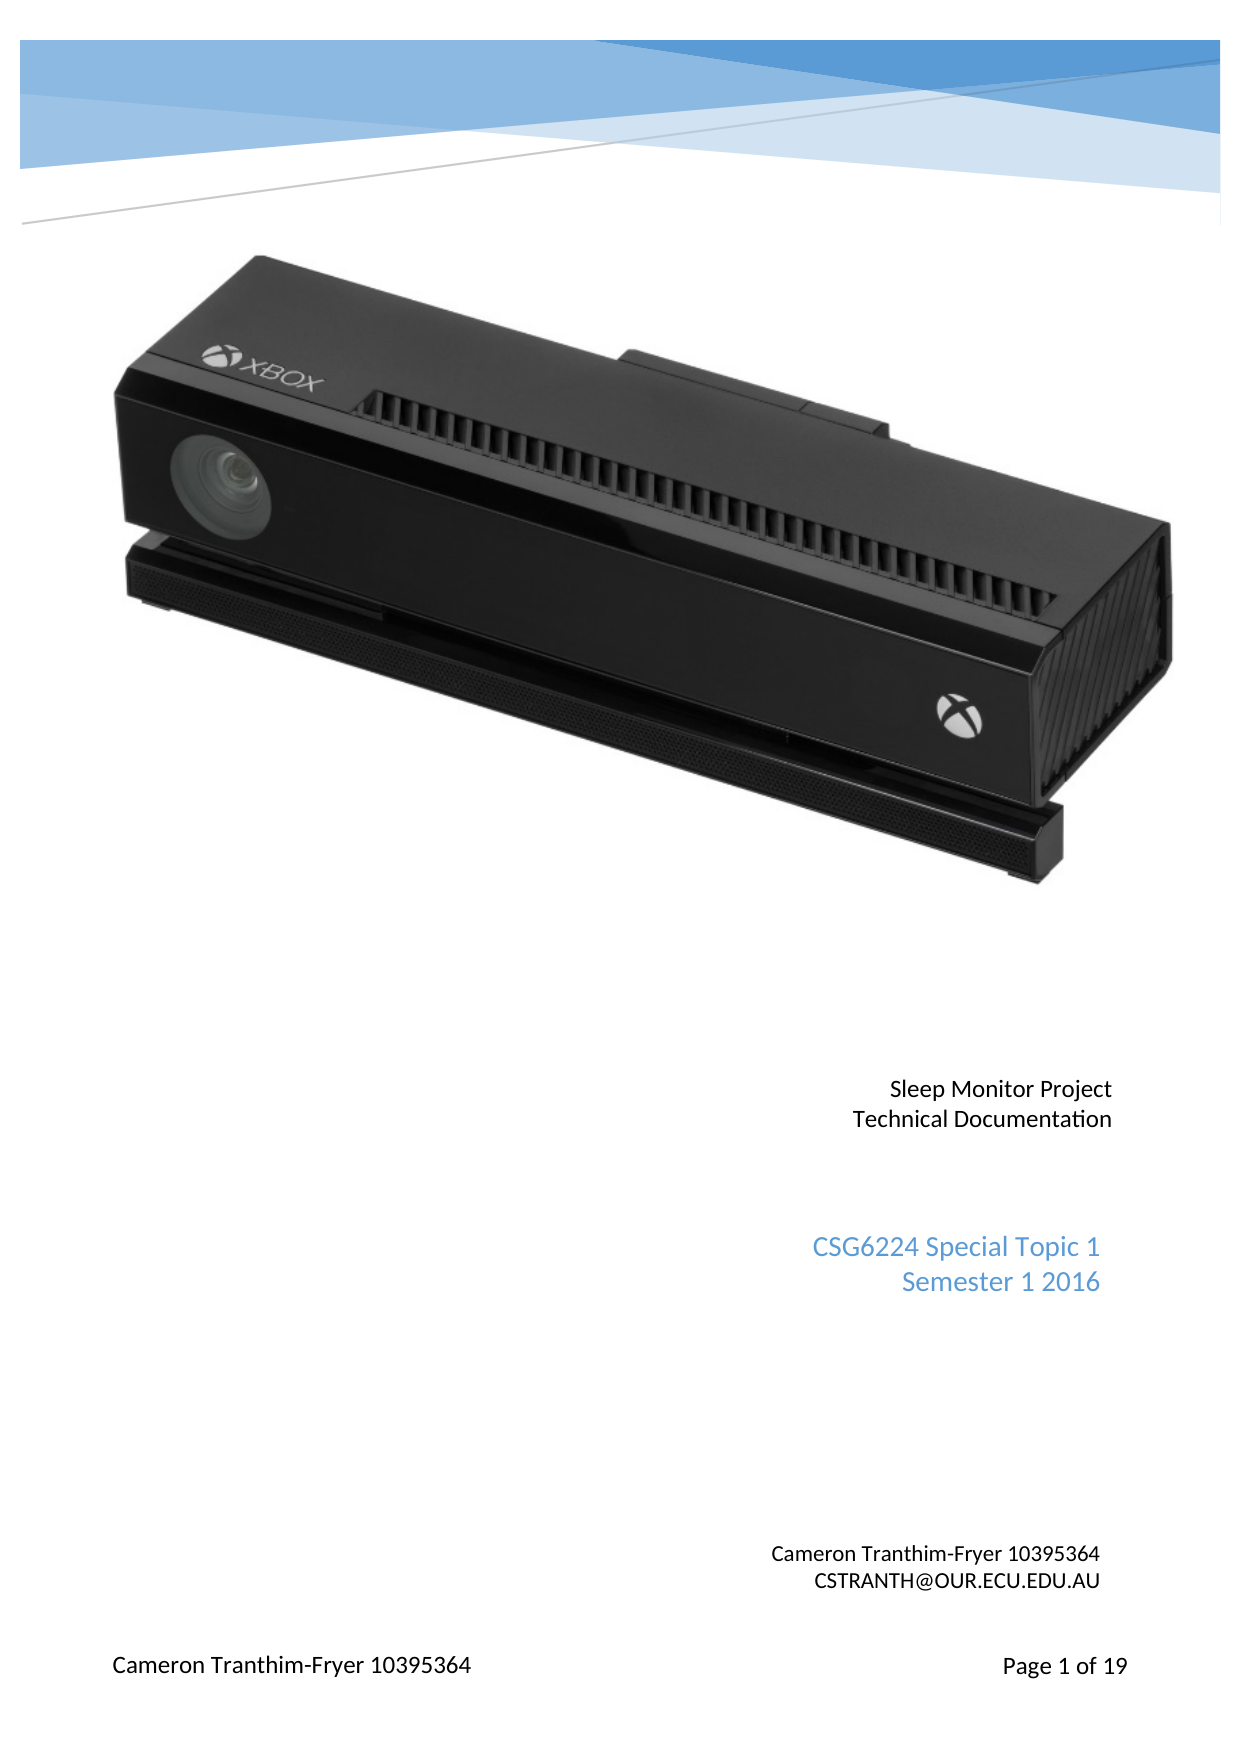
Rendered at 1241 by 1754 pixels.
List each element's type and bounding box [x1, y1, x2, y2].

picture [20, 40, 1221, 904]
